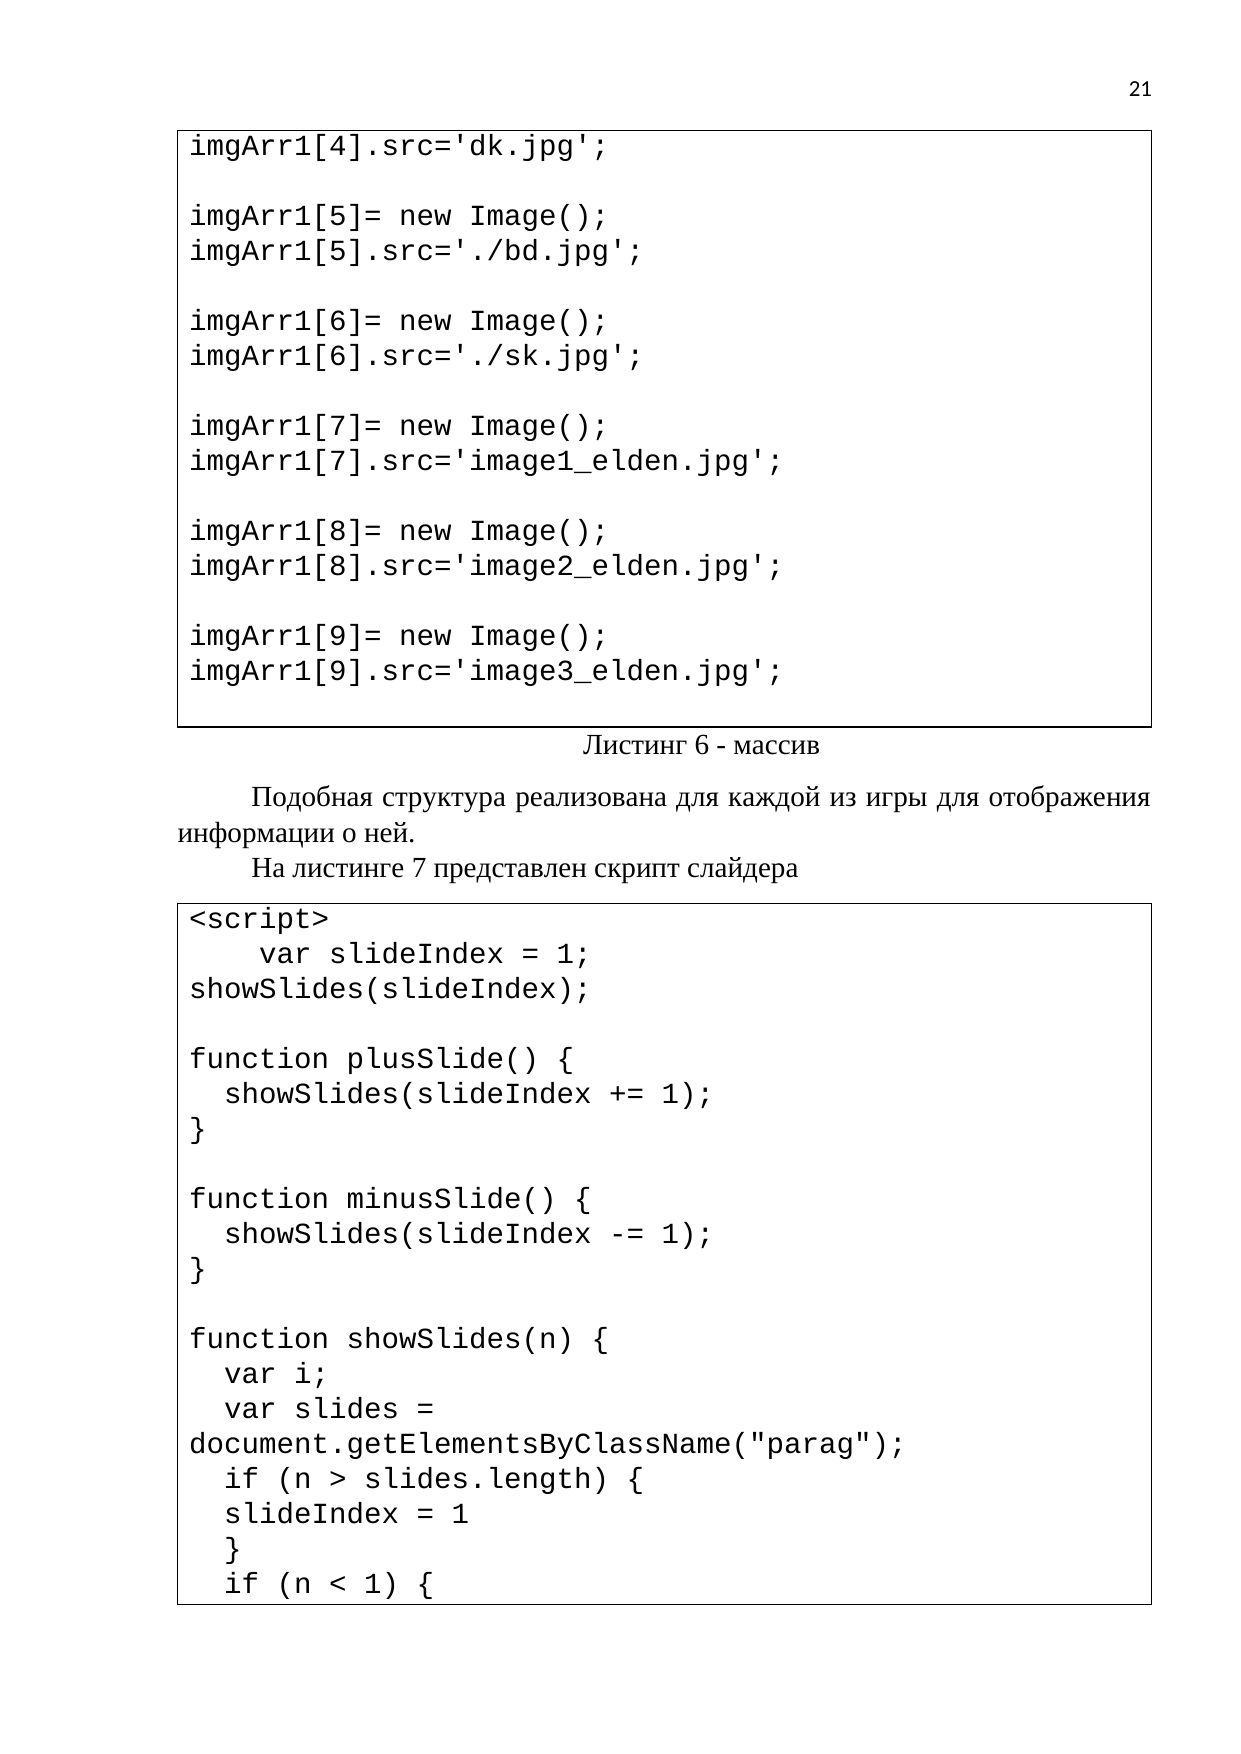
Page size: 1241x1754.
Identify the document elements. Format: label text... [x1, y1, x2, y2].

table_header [178, 131, 1151, 726]
text Листинг 6 - массив [177, 728, 1152, 761]
text На листинге 7 представлен скрипт слайдера [177, 851, 1152, 884]
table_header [178, 904, 1151, 1603]
text Подобная структура реализована для каждой из игры для отображения информации о ней. [177, 779, 1152, 849]
